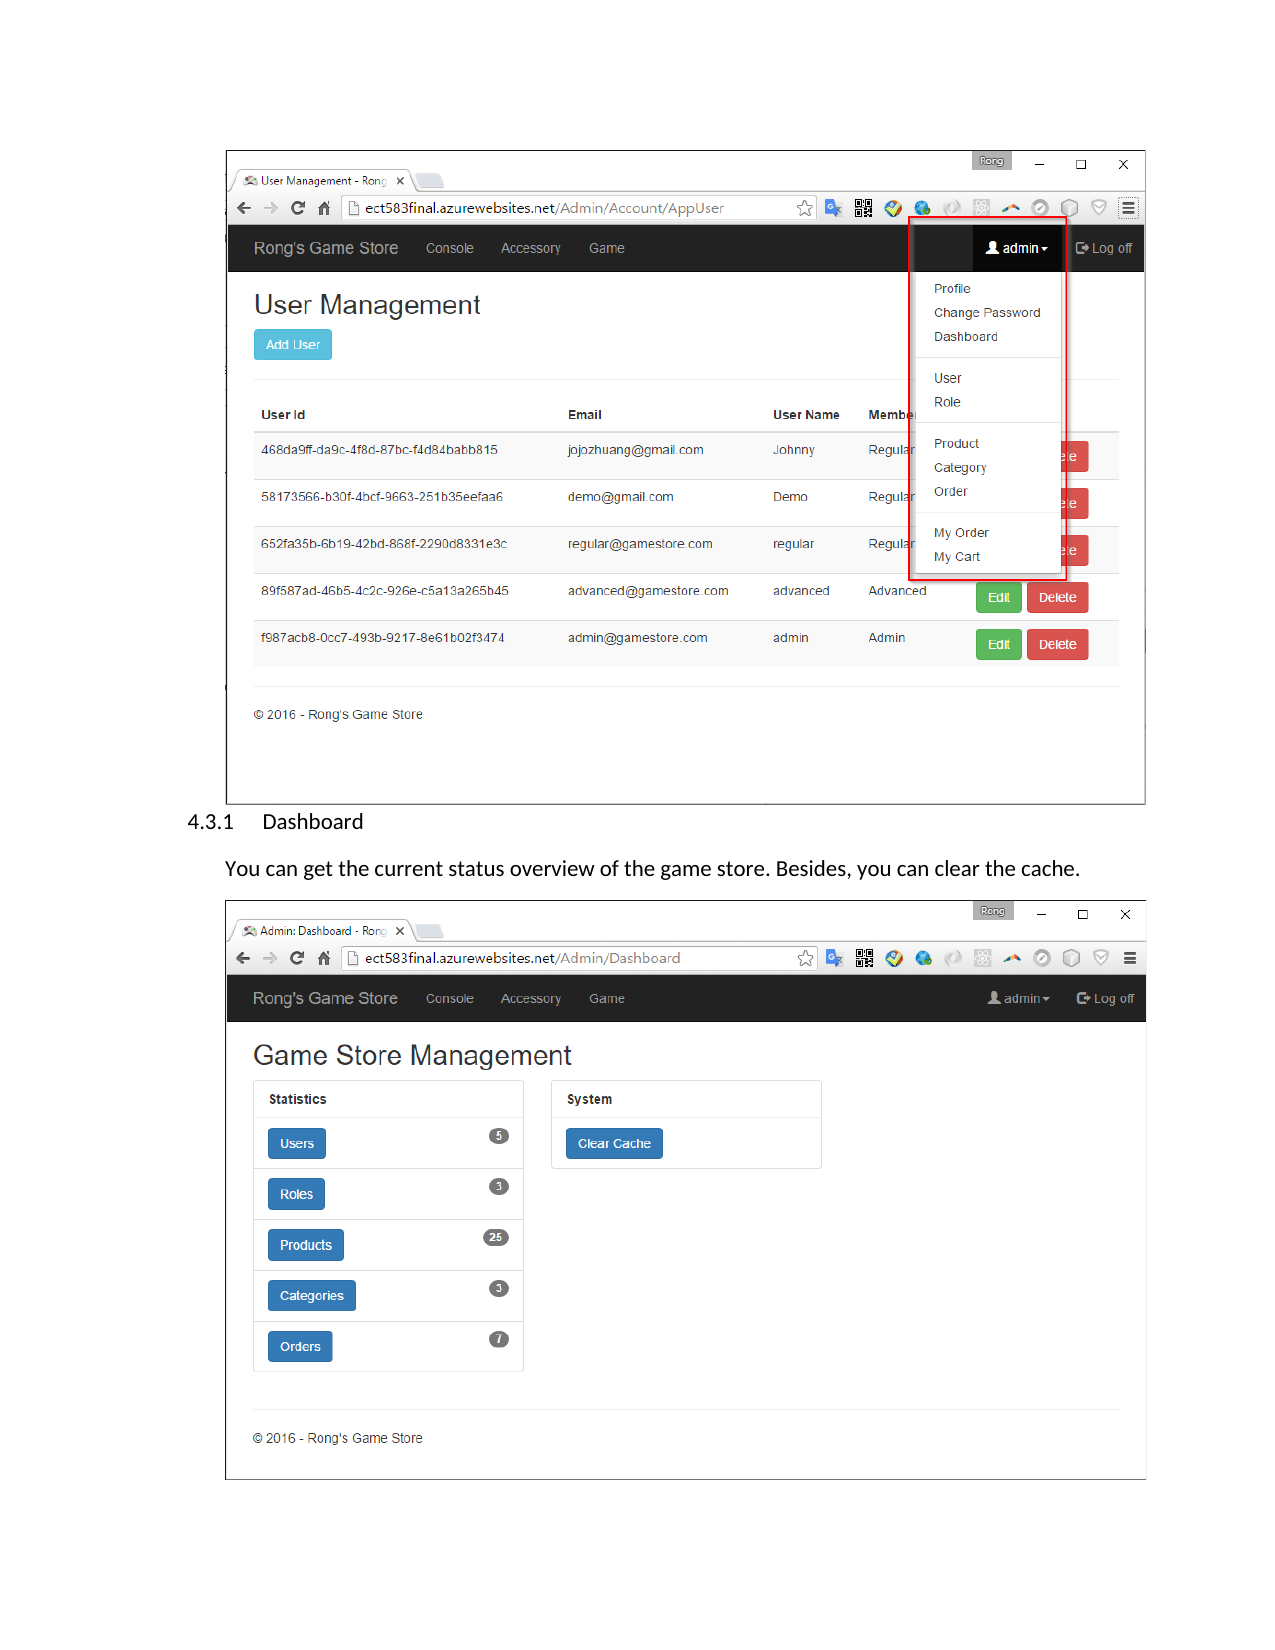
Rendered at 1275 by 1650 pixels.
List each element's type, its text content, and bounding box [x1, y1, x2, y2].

picture [225, 150, 1146, 805]
list Dashboard [187, 807, 1087, 835]
picture [225, 900, 1147, 1480]
text You can get the current status overview of the game store. Besides, you can clear the cache. [187, 854, 1087, 882]
